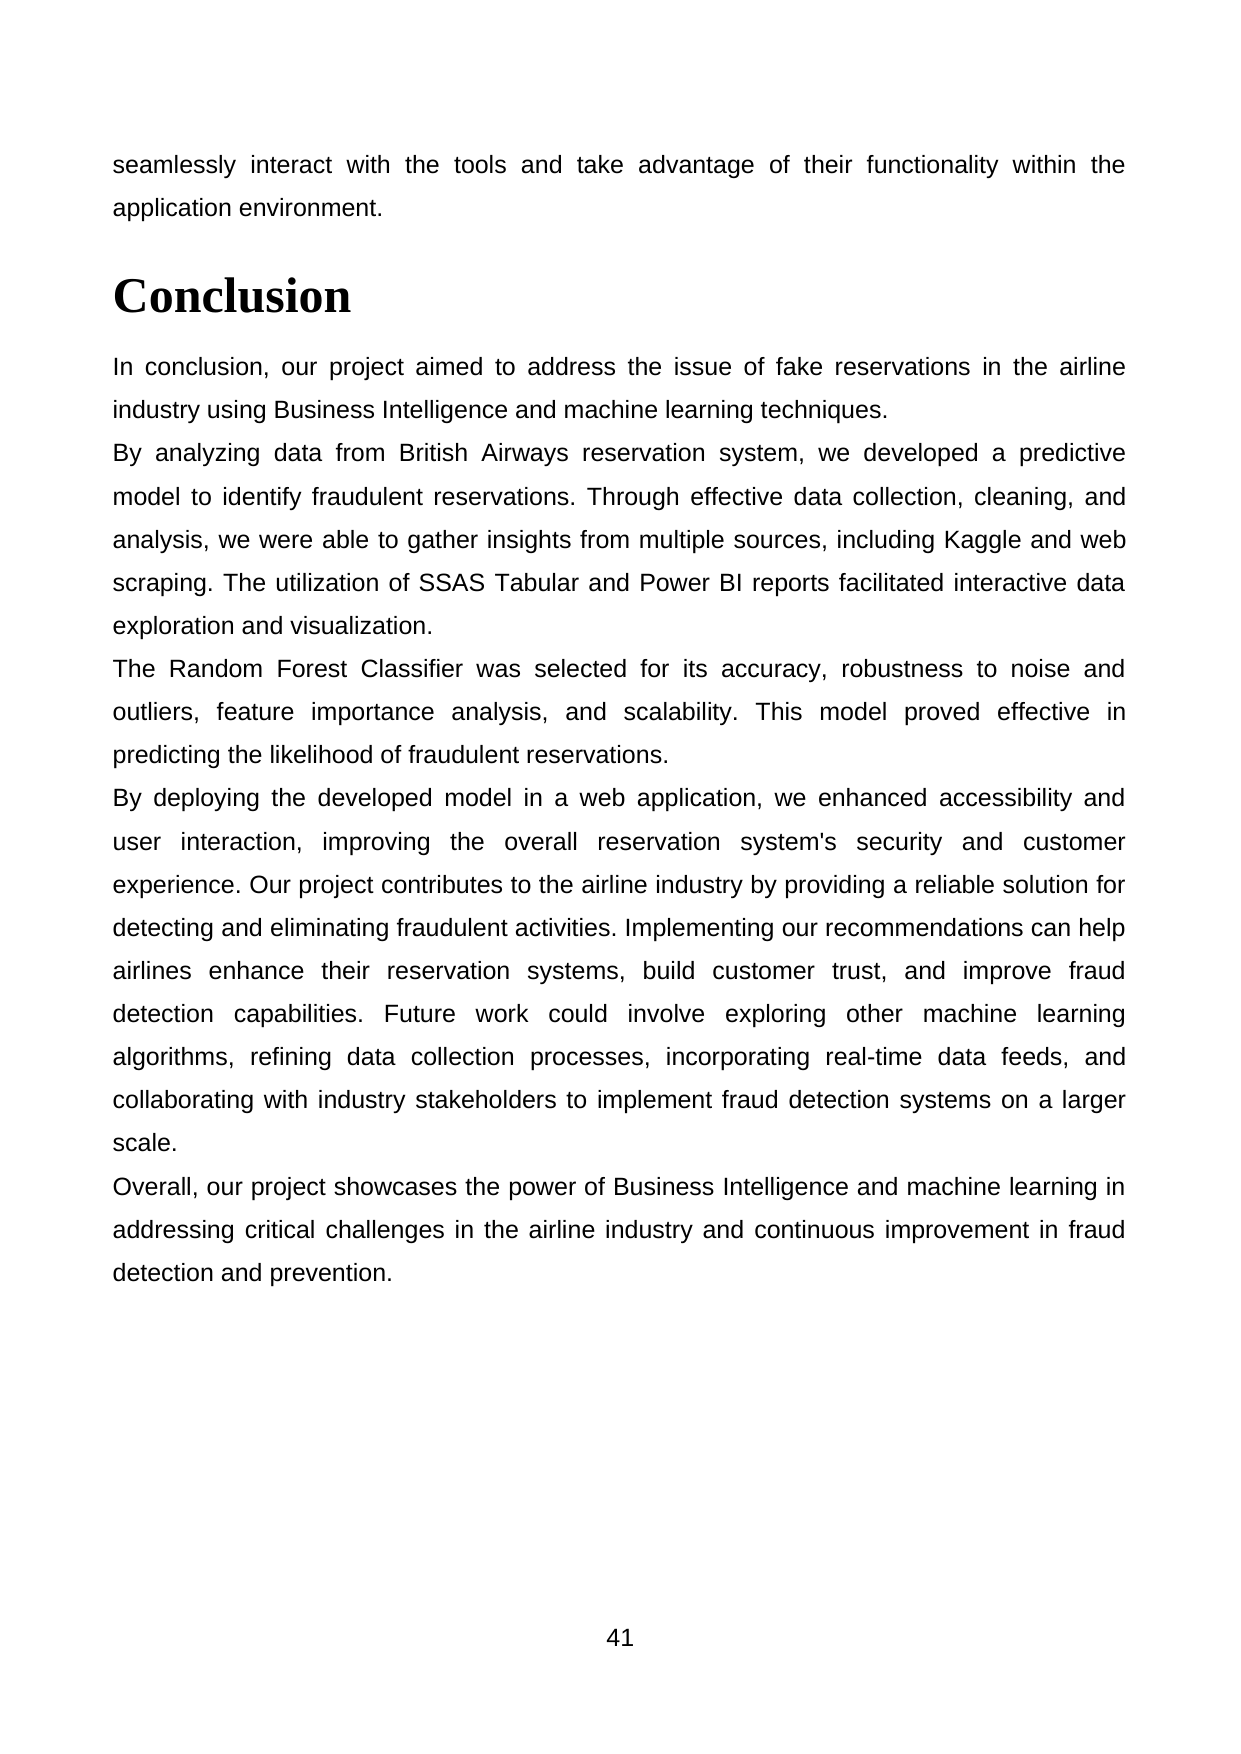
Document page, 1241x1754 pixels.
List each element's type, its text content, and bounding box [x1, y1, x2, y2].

text The Random Forest Classifier was selected for its accuracy, robustness to noise and outliers, feature importance analysis, and scalability. This model proved effective in predicting the likelihood of fraudulent reservations. [112, 654, 1128, 769]
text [112, 150, 1128, 222]
subtitle Conclusion [112, 265, 1128, 323]
text In conclusion, our project aimed to address the issue of fake reservations in the airline industry using Business Intelligence and machine learning techniques. [112, 352, 1128, 424]
text By analyzing data from British Airways reservation system, we developed a predictive model to identify fraudulent reservations. Through effective data collection, cleaning, and analysis, we were able to gather insights from multiple sources, including Kaggle and web scraping. The utilization of SSAS Tabular and Power BI reports facilitated interactive data exploration and visualization. [112, 438, 1128, 639]
text By deploying the developed model in a web application, we enhanced accessibility and user interaction, improving the overall reservation system's security and customer experience. Our project contributes to the airline industry by providing a reliable solution for detecting and eliminating fraudulent activities. Implementing our recommendations can help airlines enhance their reservation systems, build customer trust, and improve fraud detection capabilities. Future work could involve exploring other machine learning algorithms, refining data collection processes, incorporating real-time data feeds, and collaborating with industry stakeholders to implement fraud detection systems on a larger scale. [112, 783, 1128, 1157]
text Overall, our project showcases the power of Business Intelligence and machine learning in addressing critical challenges in the airline industry and continuous improvement in fraud detection and prevention. [112, 1171, 1128, 1286]
